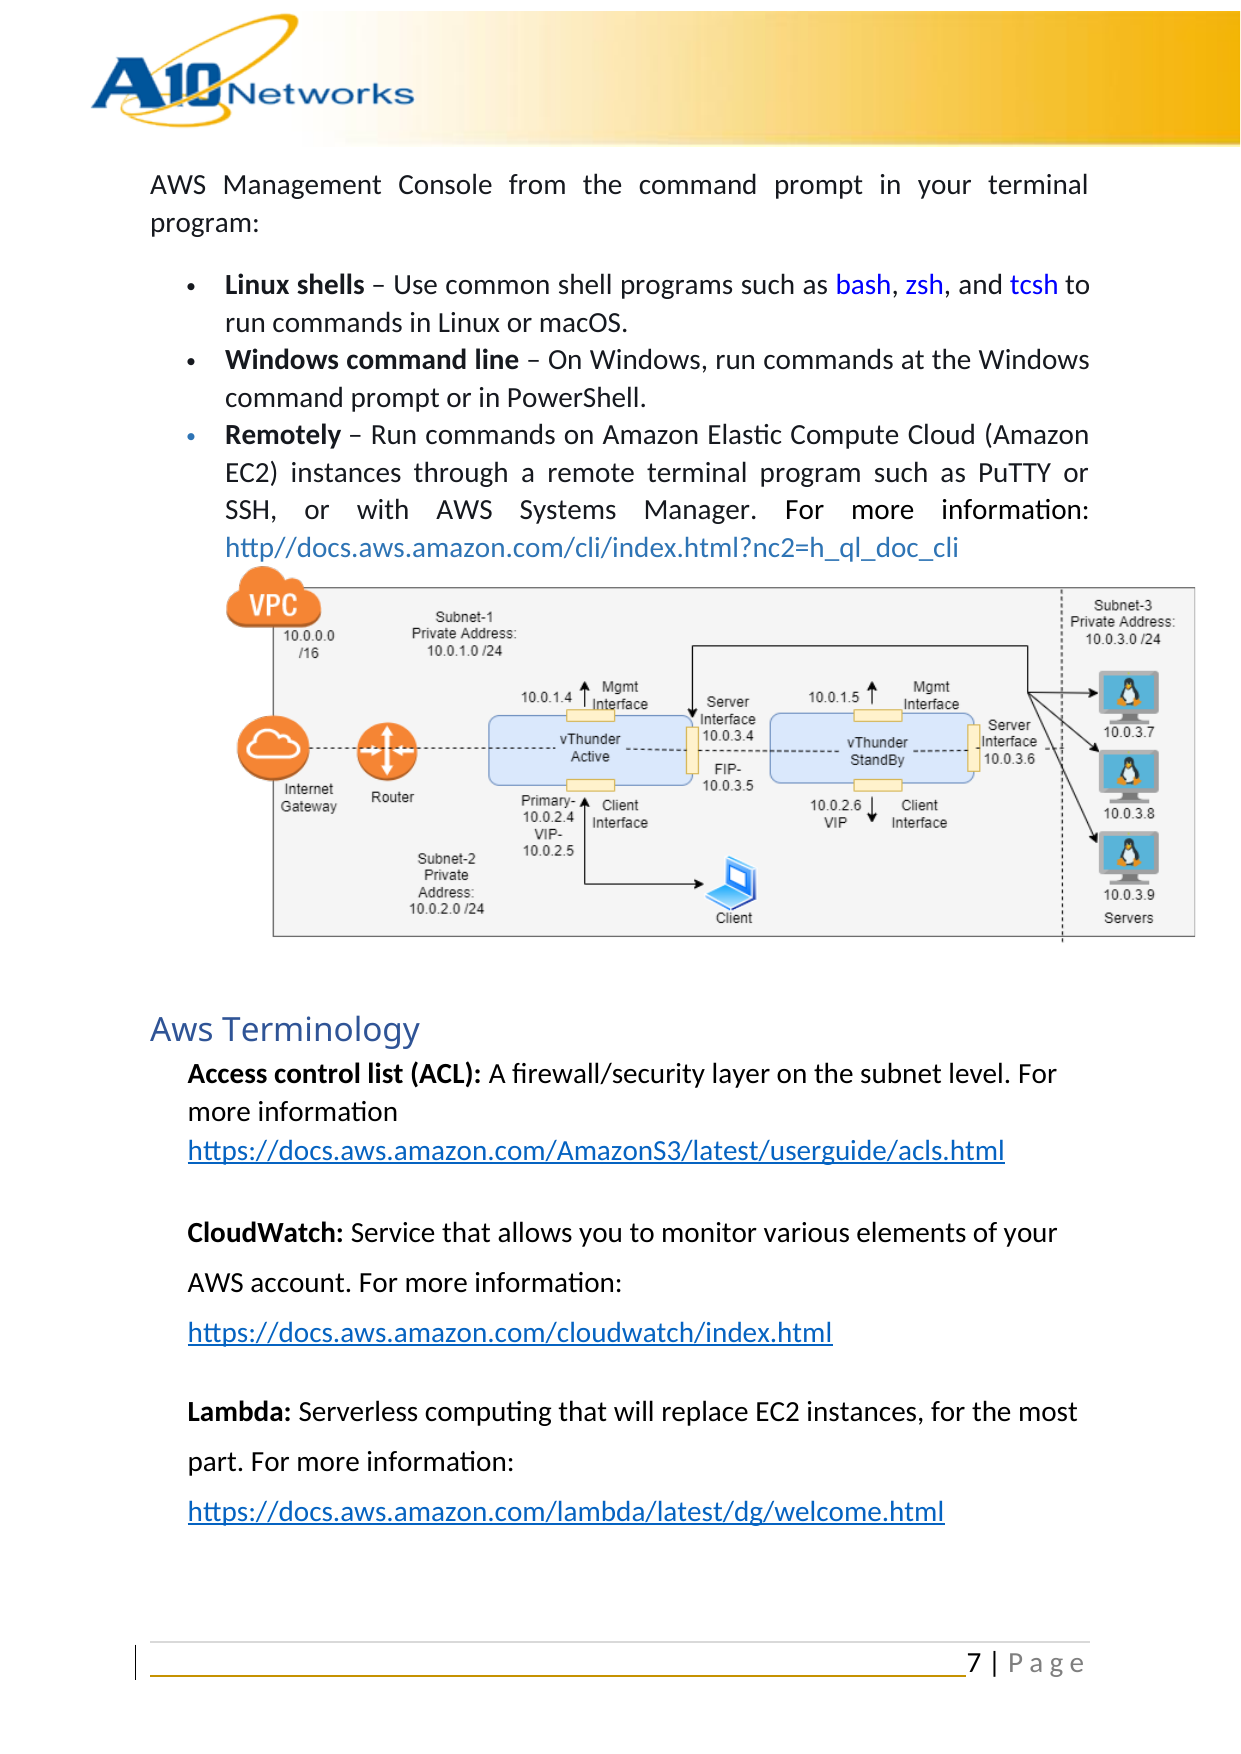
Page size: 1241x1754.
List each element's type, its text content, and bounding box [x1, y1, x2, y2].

text Access control list (ACL): A firewall/security layer on the subnet level. For more information https://docs.aws.amazon.com/AmazonS3/latest/userguide/acls.html [187, 1055, 1090, 1167]
list Linux shells – Use common shell programs such as bash, zsh, and tcsh to run commands in Linux or macOS. [187, 264, 1090, 339]
subtitle Aws Terminology [150, 1006, 1090, 1051]
text Lambda: Serverless computing that will replace EC2 instances, for the most part. For more information: https://docs.aws.amazon.com/lambda/latest/dg/welcome.html [187, 1378, 1090, 1528]
picture [225, 564, 1196, 944]
picture [0, 11, 1241, 147]
text CloudWatch: Service that allows you to monitor various elements of your AWS account. For more information: https://docs.aws.amazon.com/cloudwatch/index.html [187, 1199, 1090, 1349]
list Remotely – Run commands on Amazon Elastic Compute Cloud (Amazon EC2) instances through a remote terminal program such as PuTTY or SSH, or with AWS Systems Manager. For more information: http//docs.aws.amazon.com/cli/index.html?nc2=h_ql_doc_cli [187, 414, 1090, 564]
list Windows command line – On Windows, run commands at the Windows command prompt or in PowerShell. [187, 339, 1090, 414]
